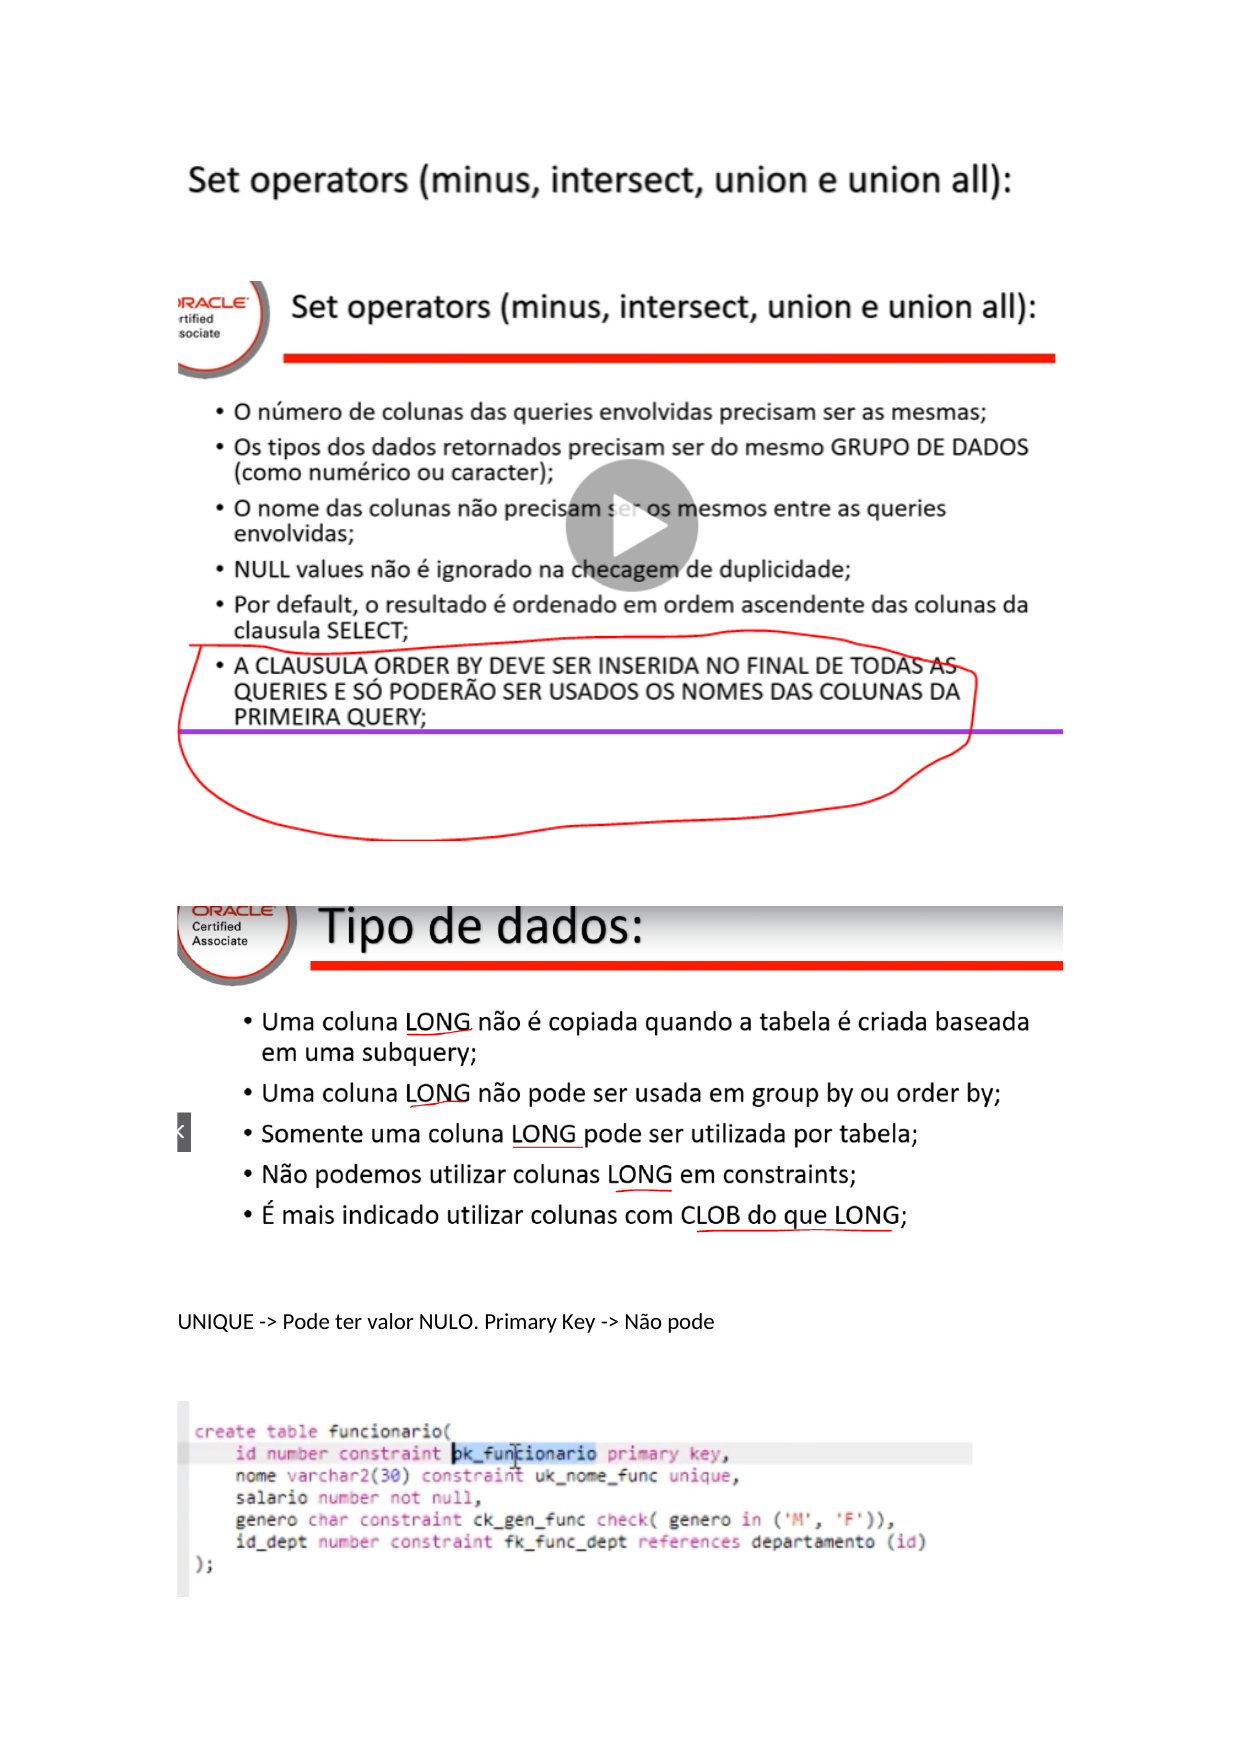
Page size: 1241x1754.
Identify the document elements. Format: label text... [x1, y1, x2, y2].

picture [177, 1401, 973, 1597]
picture [177, 906, 1063, 1242]
picture [177, 147, 1063, 216]
picture [177, 281, 1063, 841]
text UNIQUE -> Pode ter valor NULO. Primary Key -> Não pode [177, 1307, 1063, 1335]
